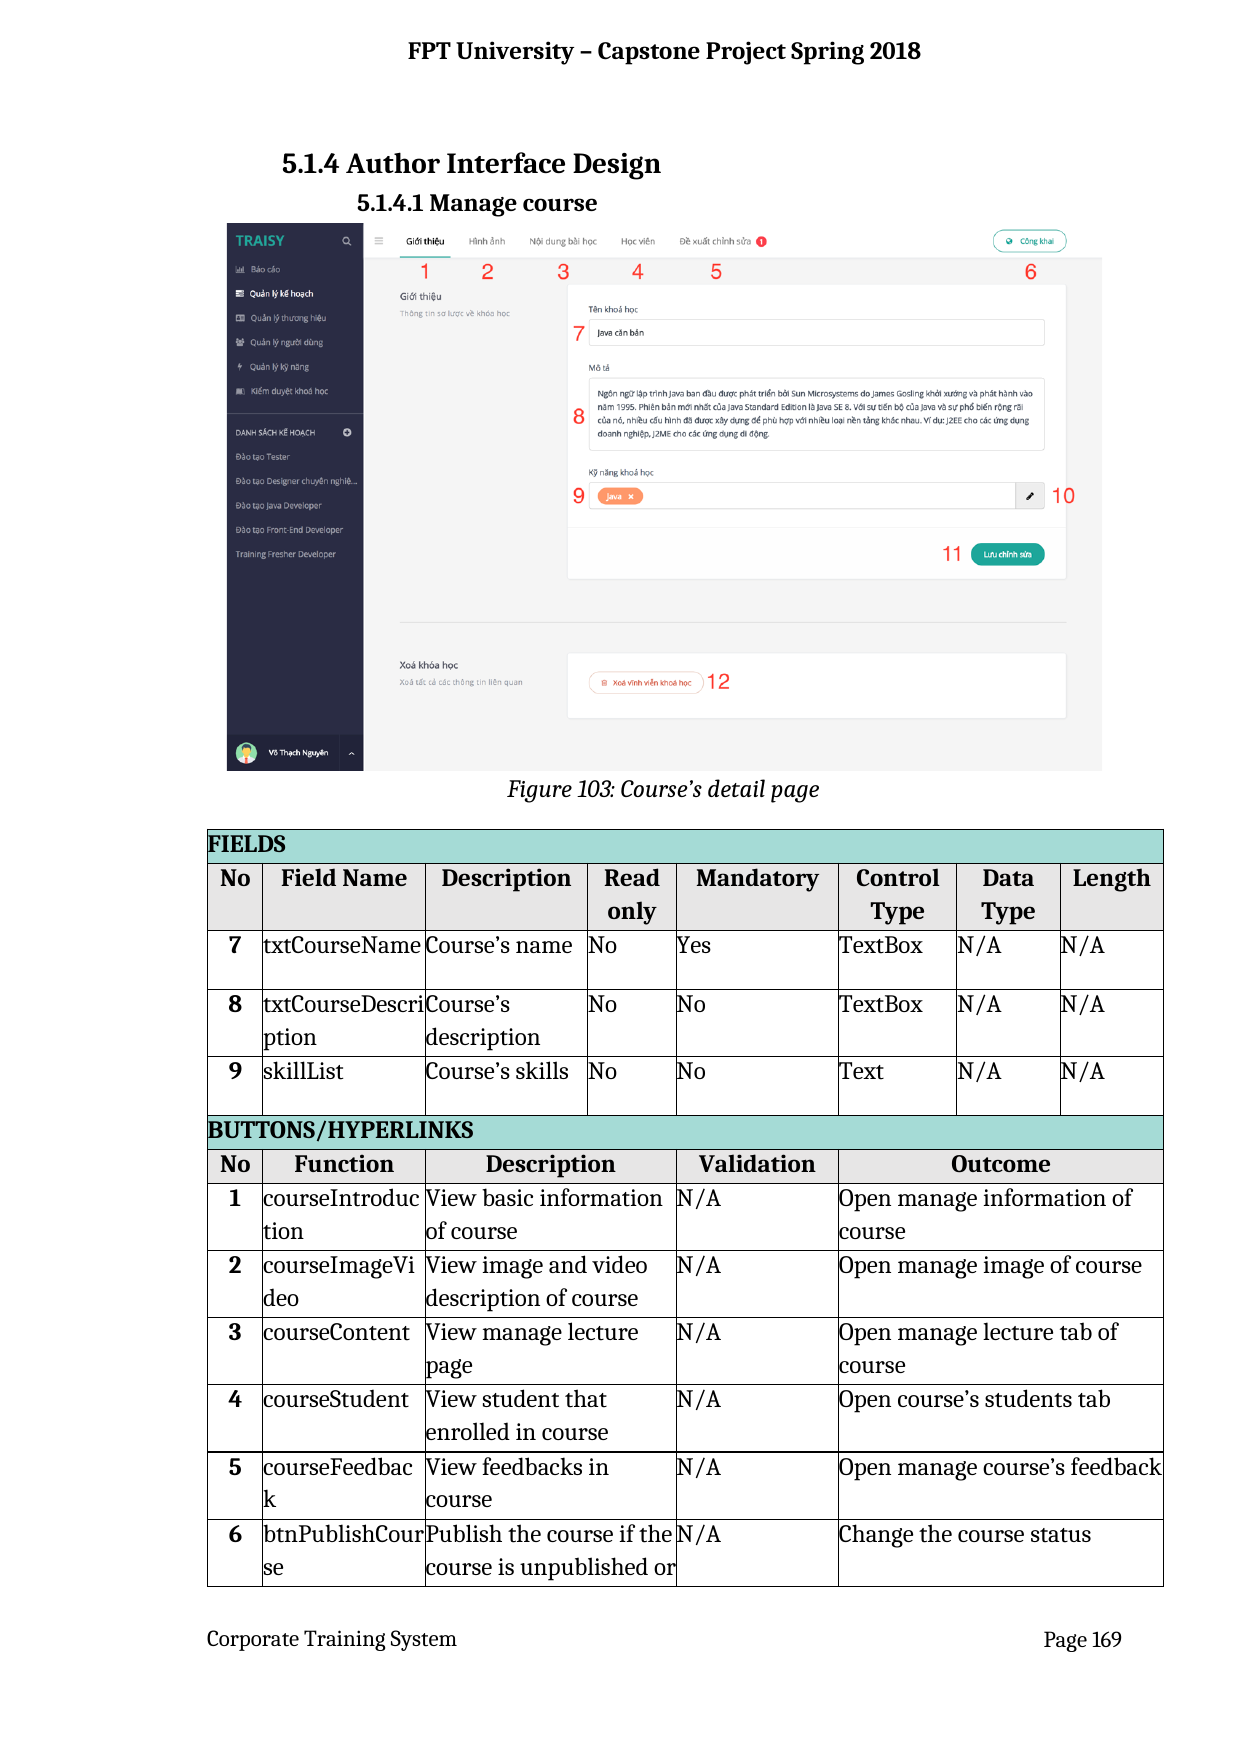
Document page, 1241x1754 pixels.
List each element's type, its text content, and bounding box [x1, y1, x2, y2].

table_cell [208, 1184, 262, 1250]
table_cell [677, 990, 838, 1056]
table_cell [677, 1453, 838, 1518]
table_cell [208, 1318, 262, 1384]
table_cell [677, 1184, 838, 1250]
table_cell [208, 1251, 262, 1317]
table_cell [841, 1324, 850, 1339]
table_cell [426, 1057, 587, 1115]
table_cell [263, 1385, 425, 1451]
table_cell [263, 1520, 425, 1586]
text Figure 103: Course’s detail page [207, 775, 1122, 803]
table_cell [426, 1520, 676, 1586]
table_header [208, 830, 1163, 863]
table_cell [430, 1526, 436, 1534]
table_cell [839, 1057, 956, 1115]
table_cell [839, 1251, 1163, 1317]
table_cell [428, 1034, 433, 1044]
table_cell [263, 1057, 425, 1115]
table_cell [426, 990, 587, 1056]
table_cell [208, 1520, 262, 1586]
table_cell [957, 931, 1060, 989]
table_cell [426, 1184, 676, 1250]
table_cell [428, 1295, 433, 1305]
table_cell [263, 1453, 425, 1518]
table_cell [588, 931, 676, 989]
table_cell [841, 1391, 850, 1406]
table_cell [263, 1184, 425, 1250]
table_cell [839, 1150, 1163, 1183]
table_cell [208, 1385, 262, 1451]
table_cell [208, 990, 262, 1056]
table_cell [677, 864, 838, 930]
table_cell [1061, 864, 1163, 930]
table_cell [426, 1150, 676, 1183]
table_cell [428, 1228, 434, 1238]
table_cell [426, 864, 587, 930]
subtitle 5.1.4 Author Interface Design [282, 148, 1124, 181]
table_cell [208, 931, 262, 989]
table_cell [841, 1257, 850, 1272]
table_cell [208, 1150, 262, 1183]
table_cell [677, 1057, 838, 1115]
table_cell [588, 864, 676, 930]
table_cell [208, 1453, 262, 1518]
subtitle 5.1.4.1 Manage course [357, 189, 1124, 218]
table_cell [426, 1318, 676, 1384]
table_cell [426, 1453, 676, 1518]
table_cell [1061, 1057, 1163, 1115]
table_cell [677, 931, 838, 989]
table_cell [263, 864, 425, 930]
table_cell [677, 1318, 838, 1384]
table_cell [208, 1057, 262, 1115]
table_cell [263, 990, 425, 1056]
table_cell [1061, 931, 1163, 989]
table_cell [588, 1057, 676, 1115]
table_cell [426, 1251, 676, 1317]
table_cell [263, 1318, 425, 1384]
picture [226, 223, 1103, 771]
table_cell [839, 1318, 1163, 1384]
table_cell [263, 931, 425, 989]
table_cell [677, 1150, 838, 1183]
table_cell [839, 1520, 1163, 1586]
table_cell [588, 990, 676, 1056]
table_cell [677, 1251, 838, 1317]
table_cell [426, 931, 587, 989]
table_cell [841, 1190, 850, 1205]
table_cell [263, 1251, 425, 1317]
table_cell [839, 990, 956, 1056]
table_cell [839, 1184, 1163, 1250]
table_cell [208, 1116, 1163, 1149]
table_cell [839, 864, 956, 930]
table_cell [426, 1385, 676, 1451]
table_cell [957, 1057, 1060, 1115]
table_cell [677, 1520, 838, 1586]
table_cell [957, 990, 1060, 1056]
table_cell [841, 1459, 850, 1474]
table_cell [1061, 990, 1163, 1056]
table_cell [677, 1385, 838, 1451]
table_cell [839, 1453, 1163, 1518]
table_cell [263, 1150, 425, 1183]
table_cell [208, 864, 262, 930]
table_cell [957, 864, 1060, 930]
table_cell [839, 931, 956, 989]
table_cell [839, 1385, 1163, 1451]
